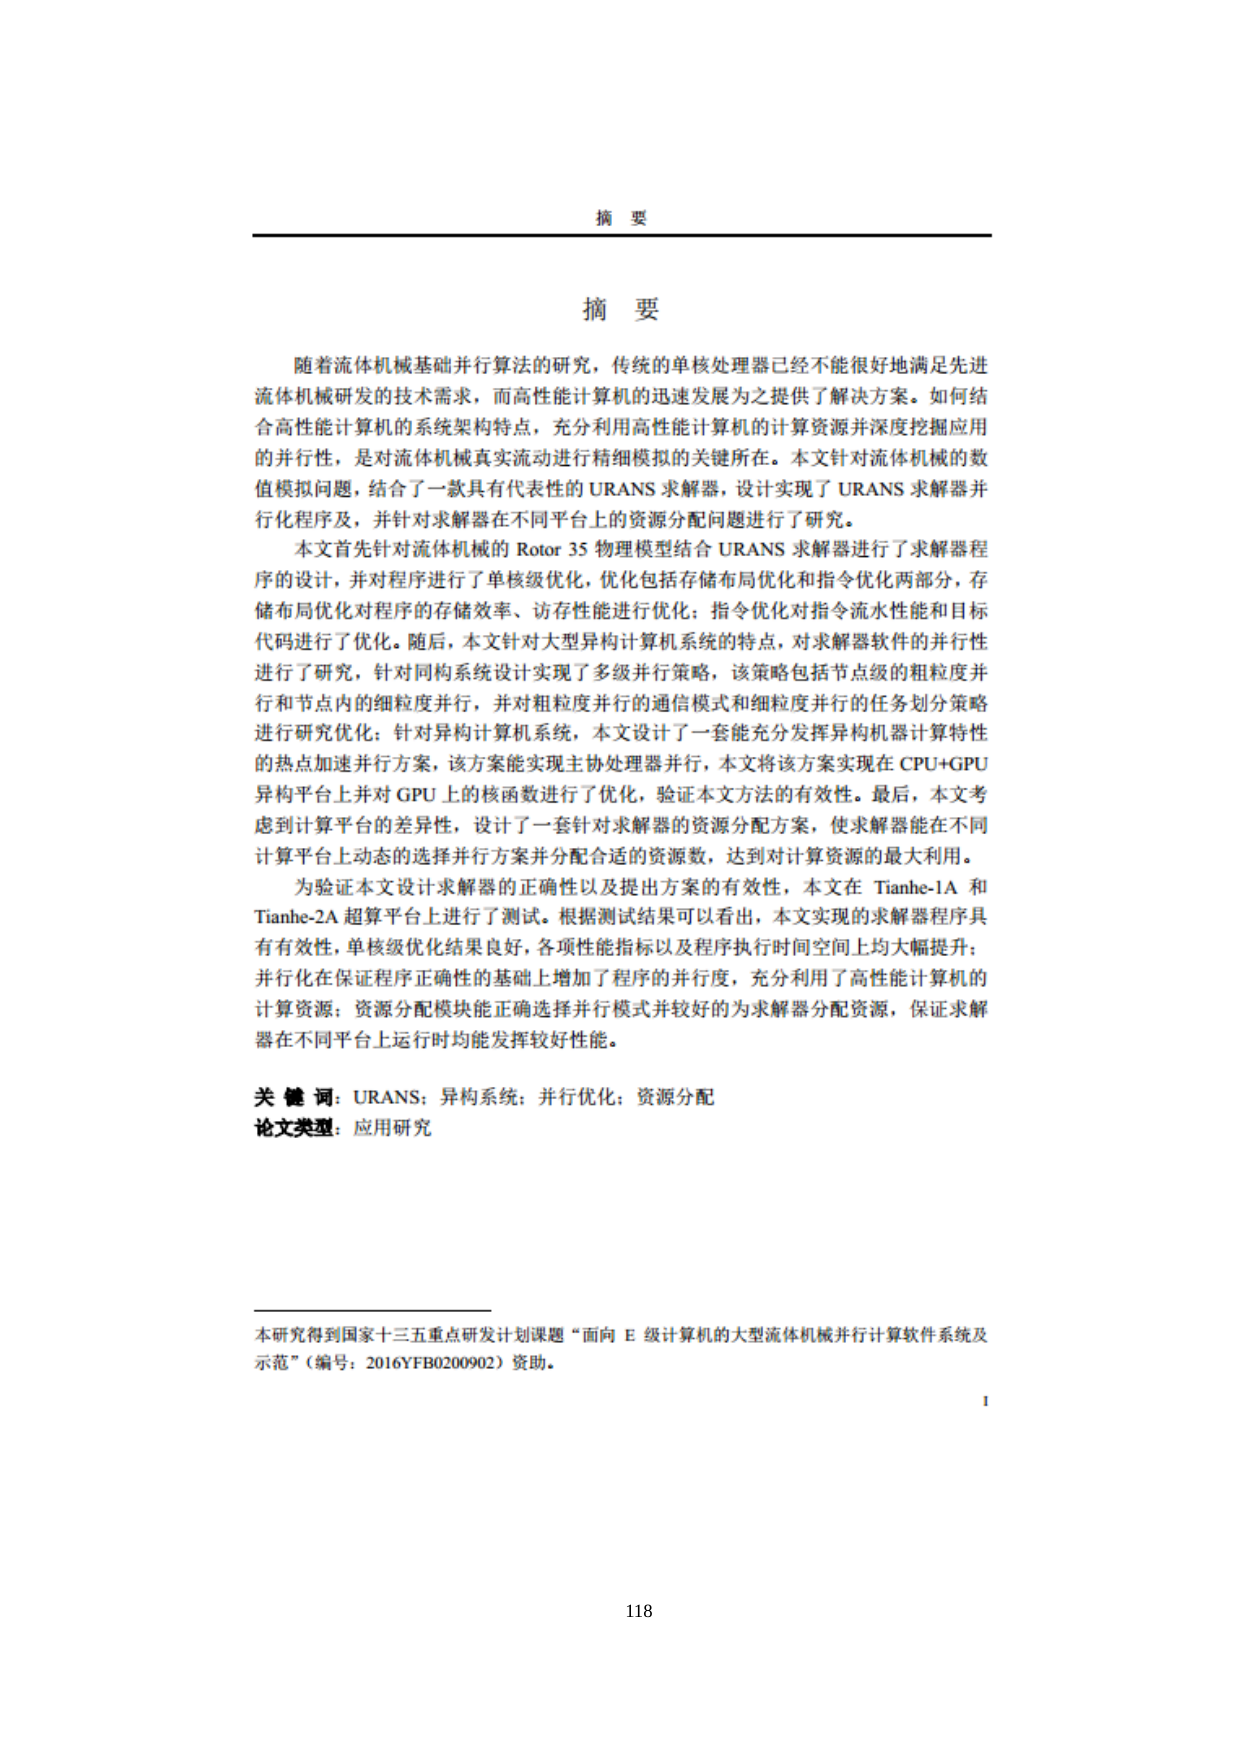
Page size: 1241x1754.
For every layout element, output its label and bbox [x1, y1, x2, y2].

picture [165, 161, 1067, 1455]
